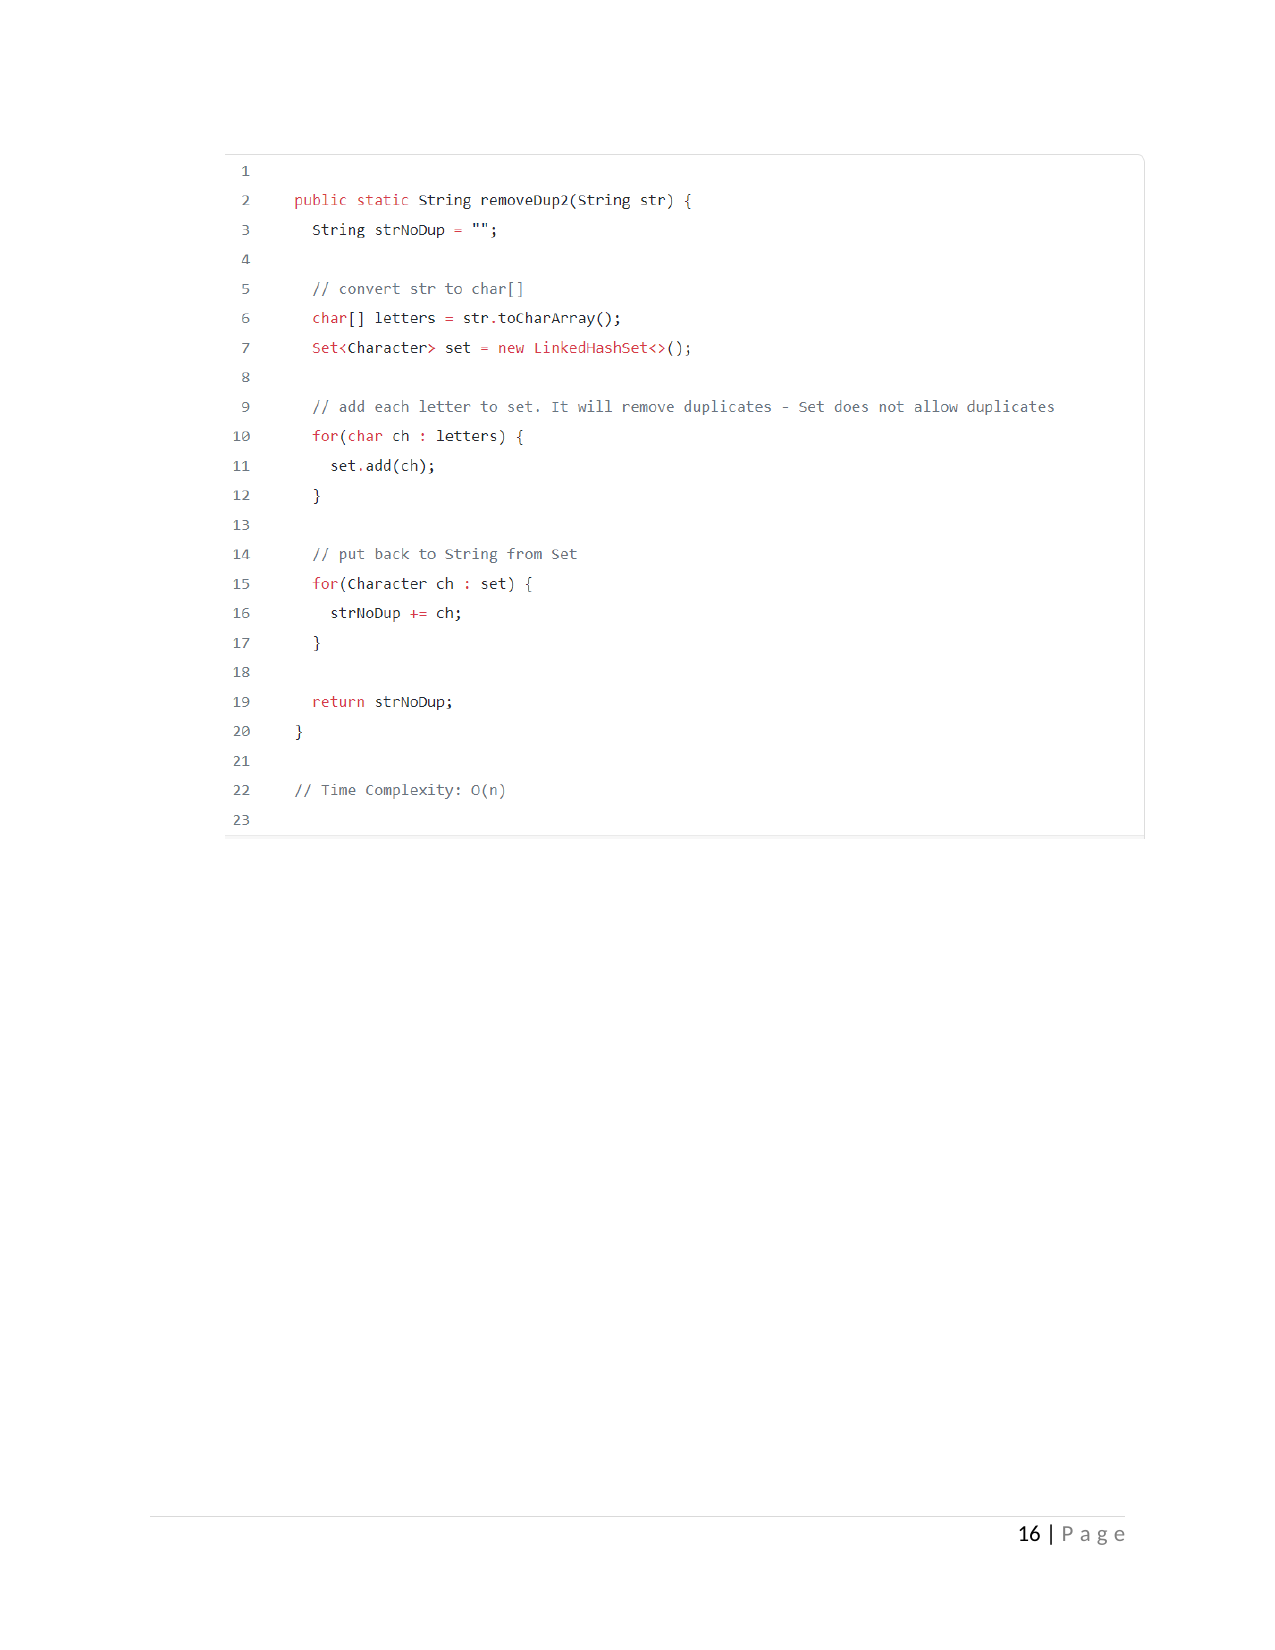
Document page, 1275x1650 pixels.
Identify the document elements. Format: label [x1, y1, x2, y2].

picture [225, 150, 1146, 839]
